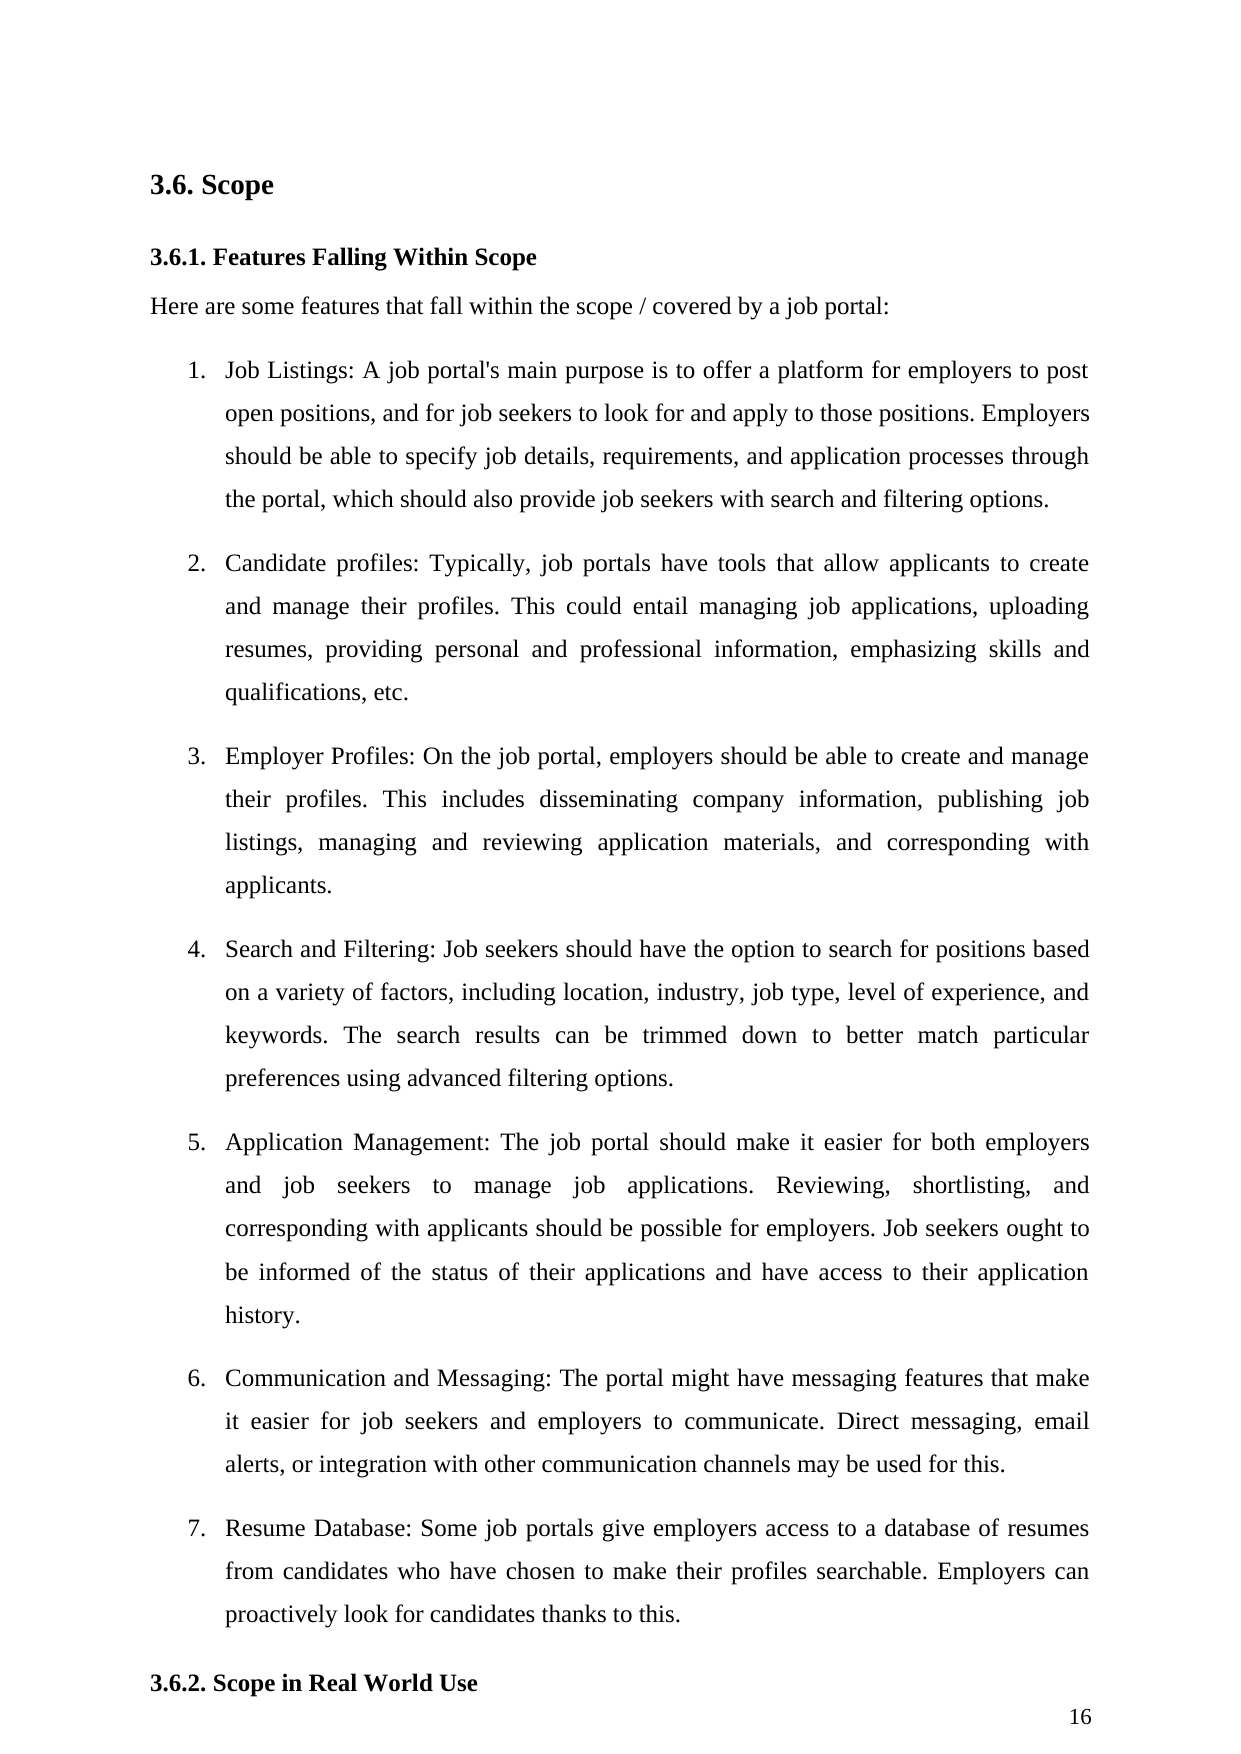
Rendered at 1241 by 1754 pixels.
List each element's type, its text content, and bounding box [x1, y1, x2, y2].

text Here are some features that fall within the scope / covered by a job portal: [150, 291, 1090, 320]
list Candidate profiles: Typically, job portals have tools that allow applicants to create and manage their profiles. This could entail managing job applications, uploading resumes, providing personal and professional information, emphasizing skills and qualifications, etc. [187, 548, 1090, 706]
list Employer Profiles: On the job portal, employers should be able to create and manage their profiles. This includes disseminating company information, publishing job listings, managing and reviewing application materials, and corresponding with applicants. [187, 741, 1090, 899]
subtitle Scope in Real World Use [150, 1668, 1123, 1696]
list Application Management: The job portal should make it easier for both employers and job seekers to manage job applications. Reviewing, shortlisting, and corresponding with applicants should be possible for employers. Job seekers ought to be informed of the status of their applications and have access to their application history. [187, 1127, 1090, 1328]
list Job Listings: A job portal's main purpose is to offer a platform for employers to post open positions, and for job seekers to look for and apply to those positions. Employers should be able to specify job details, requirements, and application processes through the portal, which should also provide job seekers with search and filtering options. [187, 355, 1090, 513]
subtitle Scope [150, 167, 1123, 200]
list Search and Filtering: Job seekers should have the option to search for positions based on a variety of factors, including location, industry, job type, level of experience, and keywords. The search results can be trimmed down to better match particular preferences using advanced filtering options. [187, 934, 1090, 1092]
subtitle Features Falling Within Scope [150, 242, 1123, 271]
list Resume Database: Some job portals give employers access to a database of resumes from candidates who have chosen to make their profiles searchable. Employers can proactively look for candidates thanks to this. [187, 1513, 1090, 1628]
list Communication and Messaging: The portal might have messaging features that make it easier for job seekers and employers to communicate. Direct messaging, email alerts, or integration with other communication channels may be used for this. [187, 1363, 1090, 1478]
